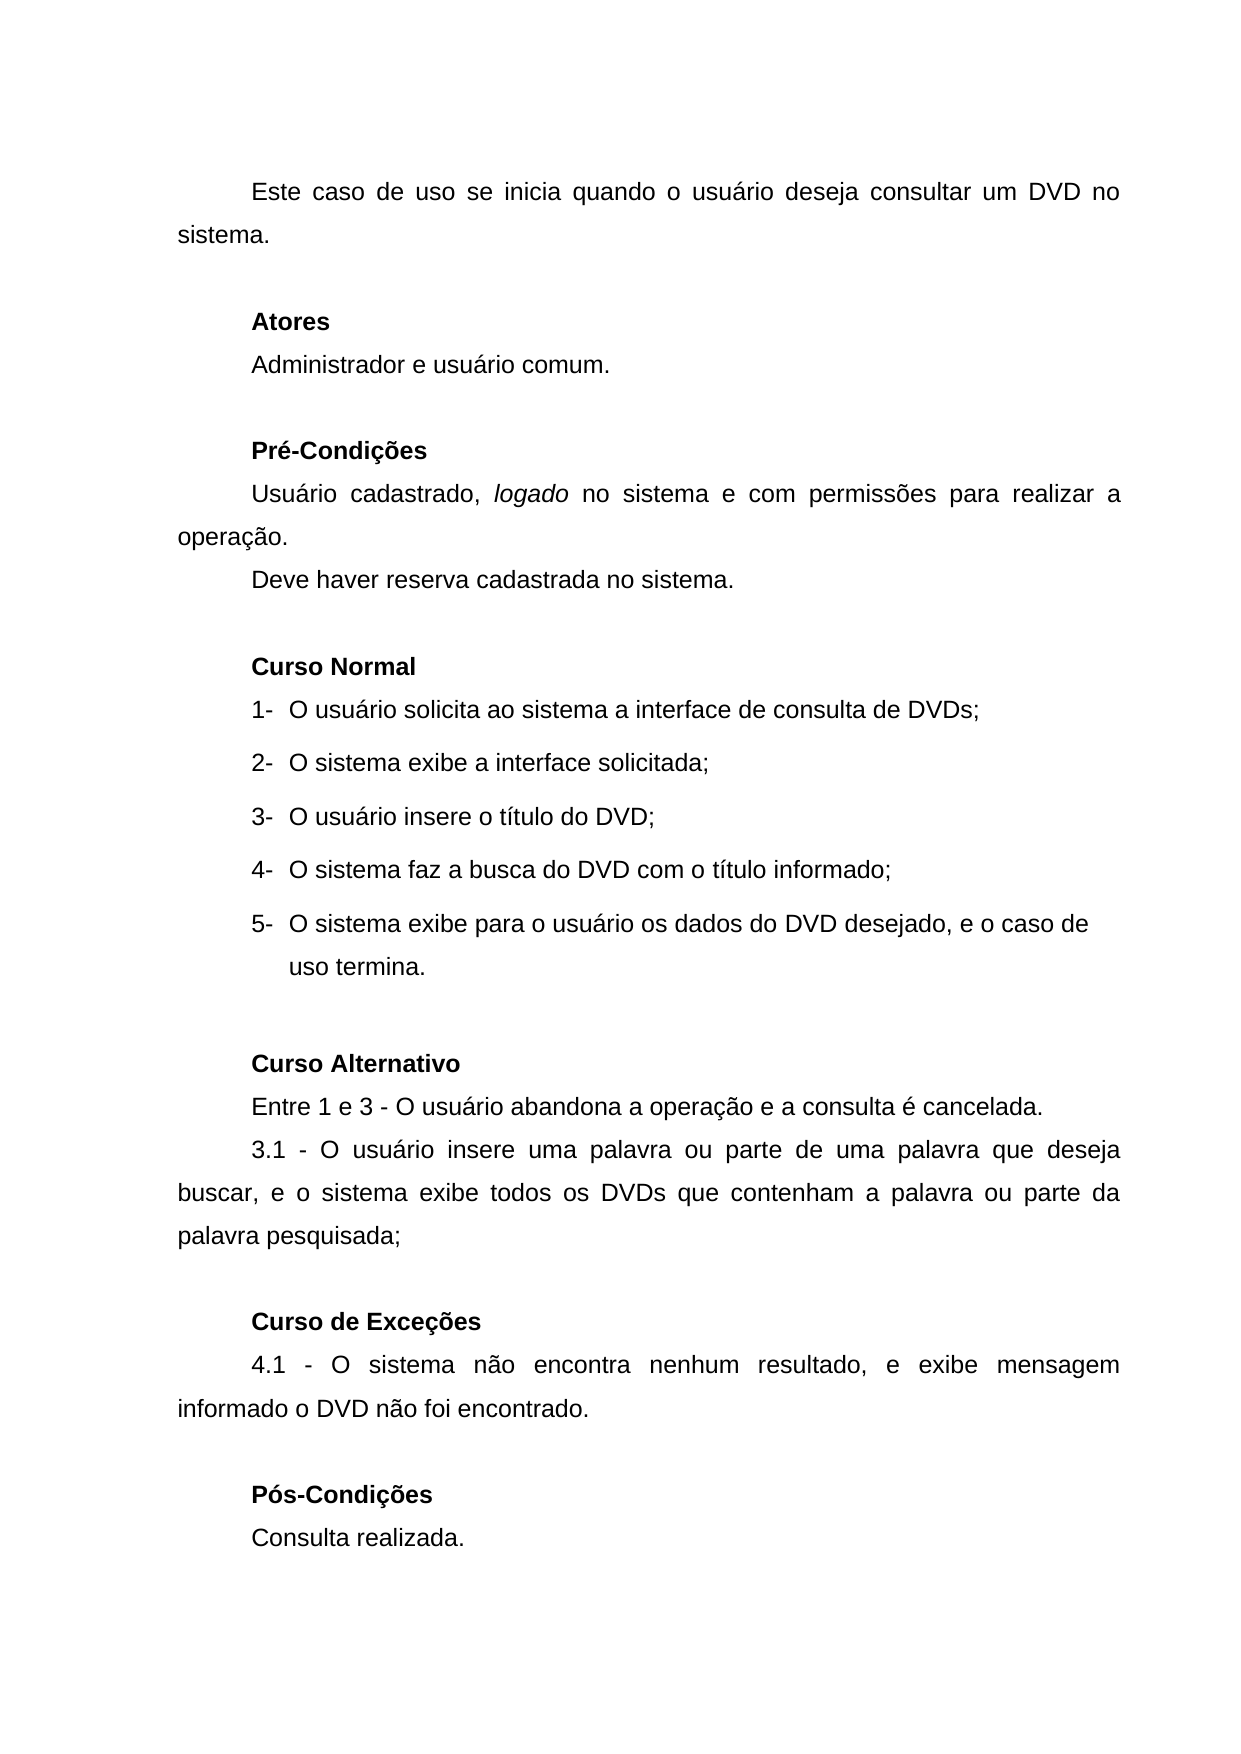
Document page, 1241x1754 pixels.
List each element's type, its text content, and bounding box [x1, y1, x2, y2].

text Consulta realizada. [177, 1523, 1122, 1552]
text Deve haver reserva cadastrada no sistema. [177, 565, 1122, 594]
text 4.1 - O sistema não encontra nenhum resultado, e exibe mensagem informado o DVD não foi encontrado. [177, 1351, 1122, 1422]
list O sistema exibe para o usuário os dados do DVD desejado, e o caso de uso termina. [251, 909, 1122, 981]
text Curso de Exceções [177, 1307, 1122, 1336]
text Este caso de uso se inicia quando o usuário deseja consultar um DVD no sistema. [177, 177, 1122, 292]
text Usuário cadastrado, logado no sistema e com permissões para realizar a operação. [177, 479, 1122, 551]
list O usuário solicita ao sistema a interface de consulta de DVDs; [251, 695, 1122, 723]
text Administrador e usuário comum. [177, 350, 1122, 378]
text Pré-Condições [177, 436, 1122, 465]
list O usuário insere o título do DVD; [251, 802, 1122, 831]
text Entre 1 e 3 - O usuário abandona a operação e a consulta é cancelada. [177, 1092, 1122, 1121]
text Curso Alternativo [177, 1049, 1122, 1077]
list O sistema faz a busca do DVD com o título informado; [251, 855, 1122, 884]
text Pós-Condições [177, 1480, 1122, 1509]
text Curso Normal [177, 652, 1122, 680]
text 3.1 - O usuário insere uma palavra ou parte de uma palavra que deseja buscar, e o sistema exibe todos os DVDs que contenham a palavra ou parte da palavra pesquisada; [177, 1135, 1122, 1250]
list O sistema exibe a interface solicitada; [251, 748, 1122, 777]
text Atores [177, 307, 1122, 335]
